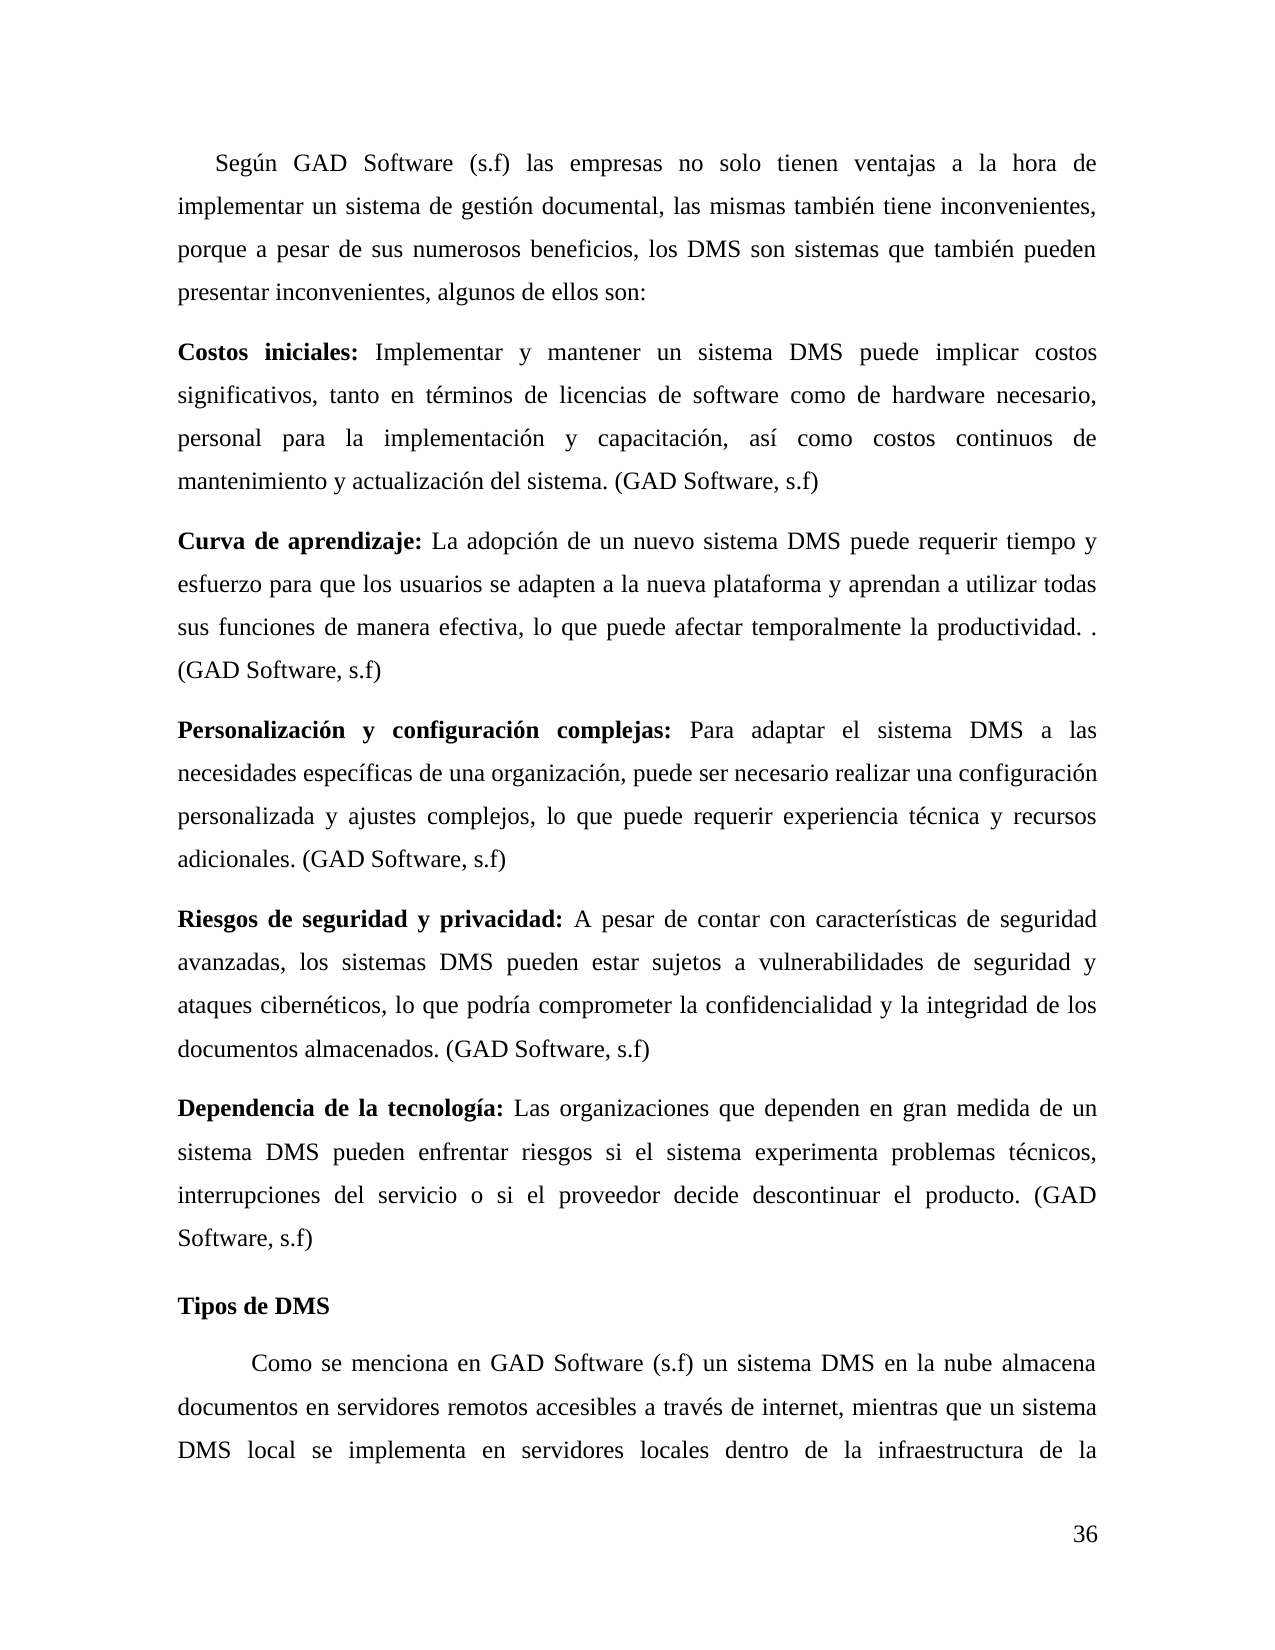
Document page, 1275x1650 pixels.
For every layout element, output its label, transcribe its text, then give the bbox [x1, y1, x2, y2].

text Dependencia de la tecnología: Las organizaciones que dependen en gran medida de un sistema DMS pueden enfrentar riesgos si el sistema experimenta problemas técnicos, interrupciones del servicio o si el proveedor decide descontinuar el producto. (GAD Software, s.f) [177, 1093, 1098, 1252]
subtitle Tipos de DMS [177, 1291, 1098, 1320]
text Curva de aprendizaje: La adopción de un nuevo sistema DMS puede requerir tiempo y esfuerzo para que los usuarios se adapten a la nueva plataforma y aprendan a utilizar todas sus funciones de manera efectiva, lo que puede afectar temporalmente la productividad. . (GAD Software, s.f) [177, 526, 1098, 684]
text Riesgos de seguridad y privacidad: A pesar de contar con características de seguridad avanzadas, los sistemas DMS pueden estar sujetos a vulnerabilidades de seguridad y ataques cibernéticos, lo que podría comprometer la confidencialidad y la integridad de los documentos almacenados. (GAD Software, s.f) [177, 904, 1098, 1062]
text Costos iniciales: Implementar y mantener un sistema DMS puede implicar costos significativos, tanto en términos de licencias de software como de hardware necesario, personal para la implementación y capacitación, así como costos continuos de mantenimiento y actualización del sistema. (GAD Software, s.f) [177, 337, 1098, 495]
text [177, 1348, 1098, 1463]
text Personalización y configuración complejas: Para adaptar el sistema DMS a las necesidades específicas de una organización, puede ser necesario realizar una configuración personalizada y ajustes complejos, lo que puede requerir experiencia técnica y recursos adicionales. (GAD Software, s.f) [177, 715, 1098, 873]
text Según GAD Software (s.f) las empresas no solo tienen ventajas a la hora de implementar un sistema de gestión documental, las mismas también tiene inconvenientes, porque a pesar de sus numerosos beneficios, los DMS son sistemas que también pueden presentar inconvenientes, algunos de ellos son: [177, 148, 1098, 306]
